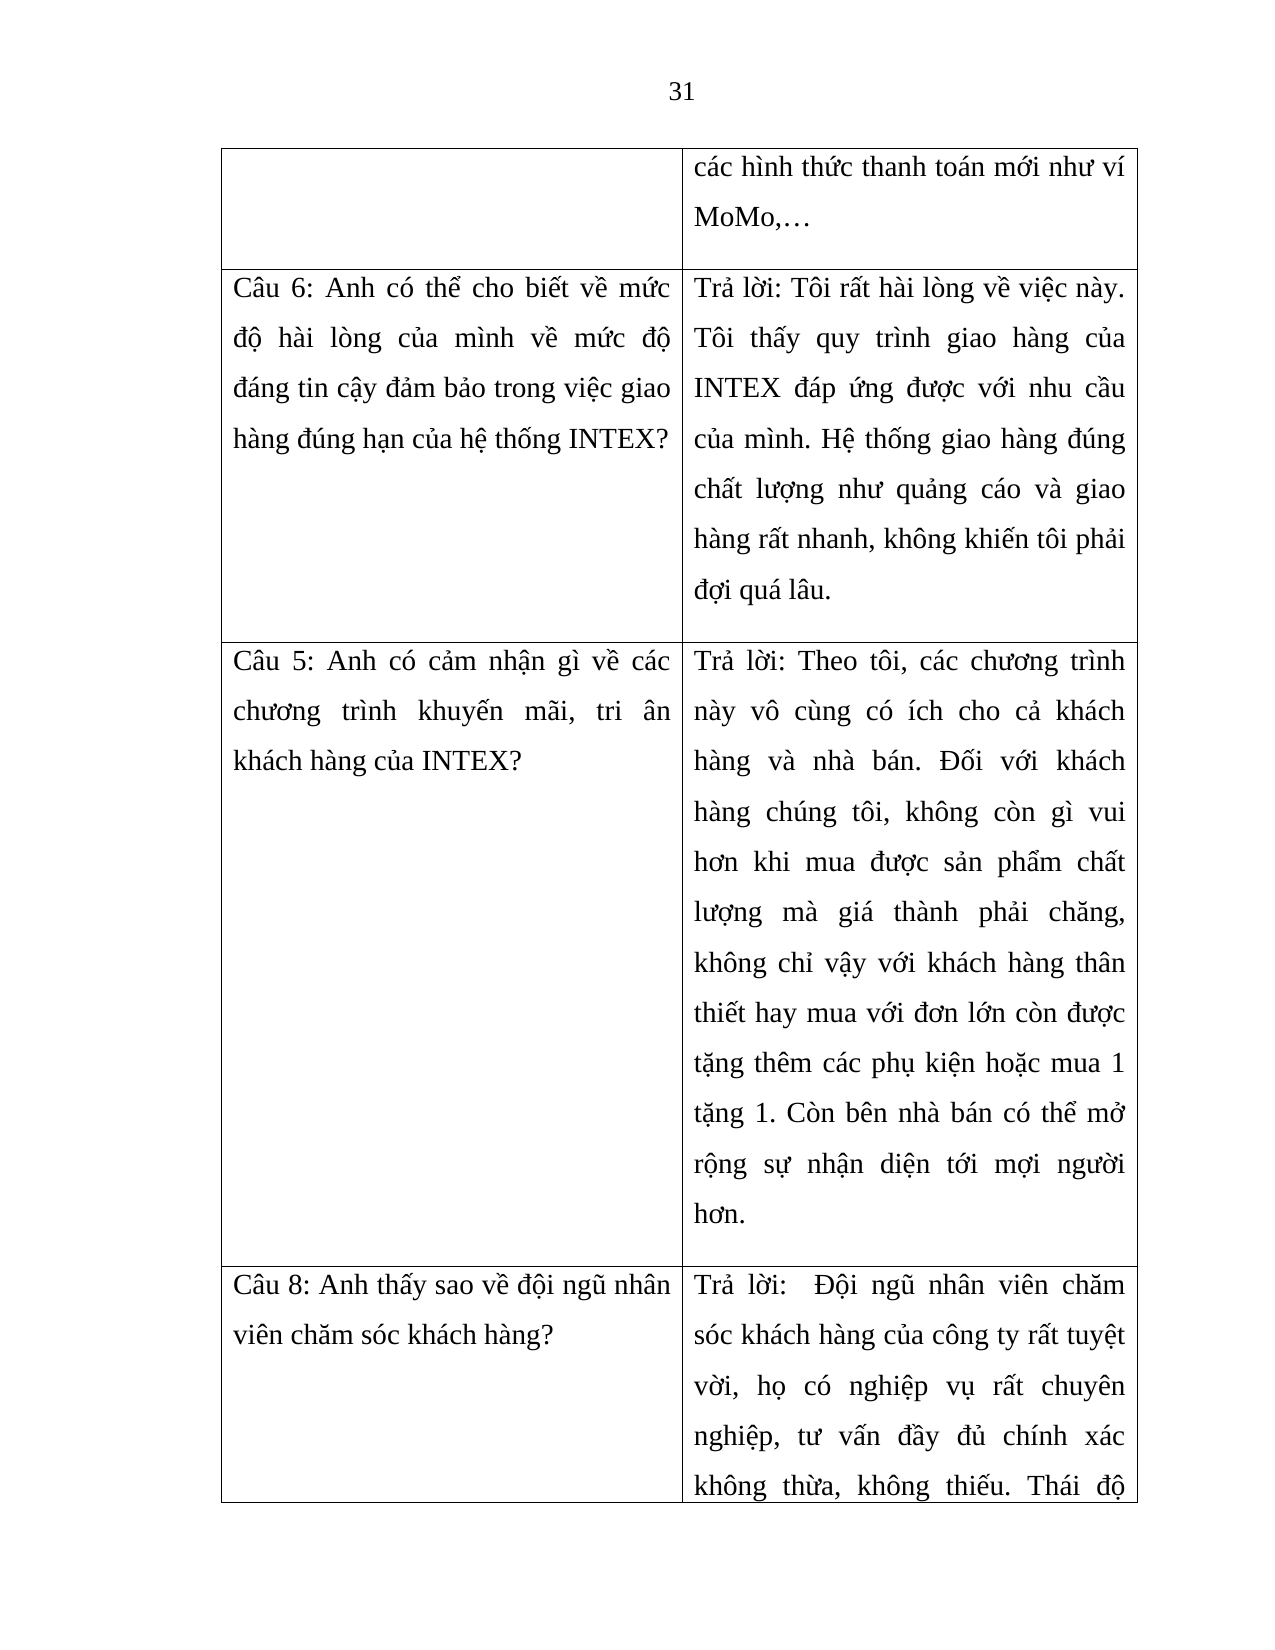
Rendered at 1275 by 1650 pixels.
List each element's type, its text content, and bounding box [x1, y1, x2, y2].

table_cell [683, 1267, 1137, 1502]
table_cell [683, 149, 1137, 269]
table_cell Câu 5: Anh có cảm nhận gì về các chương trình khuyến mãi, tri ân khách hàng của INTEX? [222, 643, 682, 1266]
table_cell Trả lời: Theo tôi, các chương trình này vô cùng có ích cho cả khách hàng và nhà bán. Đối với khách hàng chúng tôi, không còn gì vui hơn khi mua được sản phẩm chất lượng mà giá thành phải chăng, không chỉ vậy với khách hàng thân thiết hay mua với đơn lớn còn được tặng thêm các phụ kiện hoặc mua 1 tặng 1. Còn bên nhà bán có thể mở rộng sự nhận diện tới mợi người hơn. [683, 643, 1137, 1266]
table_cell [222, 149, 682, 269]
table_cell Trả lời: Tôi rất hài lòng về việc này. Tôi thấy quy trình giao hàng của INTEX đáp ứng được với nhu cầu của mình. Hệ thống giao hàng đúng chất lượng như quảng cáo và giao hàng rất nhanh, không khiến tôi phải đợi quá lâu. [683, 270, 1137, 642]
table_cell Câu 6: Anh có thể cho biết về mức độ hài lòng của mình về mức độ đáng tin cậy đảm bảo trong việc giao hàng đúng hạn của hệ thống INTEX? [222, 270, 682, 642]
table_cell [222, 1267, 682, 1502]
